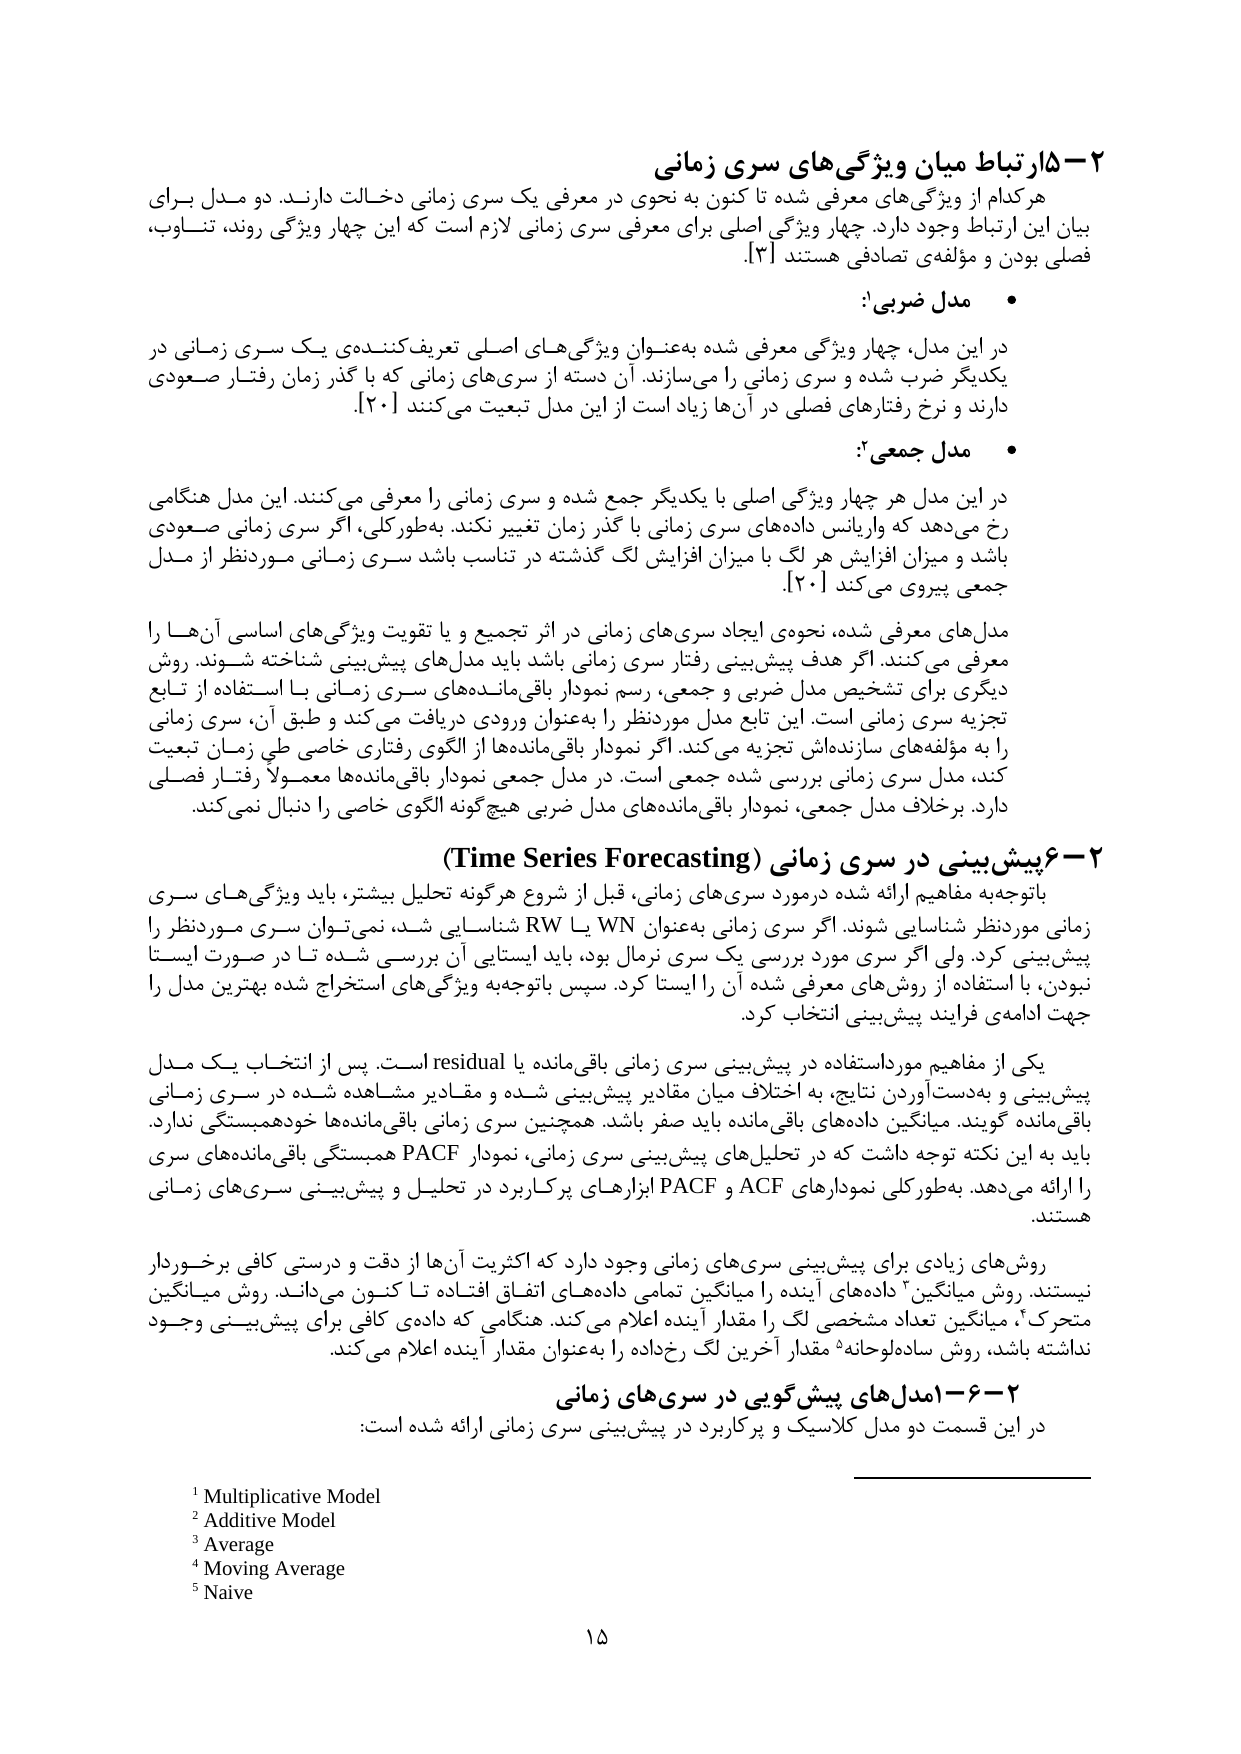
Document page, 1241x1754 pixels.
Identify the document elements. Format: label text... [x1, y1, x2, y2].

text روش‌های زیادی برای پیش‌بینی سری‌های زمانی وجود دارد که اکثریت آن‌ها از دقت و درستی کافی برخوردار نیستند. روش میانگین داده‌های آینده را میانگین تمامی داده‌های اتفاق افتاده تا کنون می‌داند. روش میانگین متحرک، میانگین تعداد مشخصی لگ را مقدار آینده اعلام می‌کند. هنگامی که داده‌ی کافی برای پیش‌بینی وجود نداشته باشد، روش ساده‌لوحانه مقدار آخرین لگ رخ‌داده را به‌عنوان مقدار آینده اعلام می‌کند. [147, 1250, 1090, 1365]
subtitle پیش‌بینی در سری زمانی (Time Series Forecasting) [147, 840, 1043, 879]
list مدل ضربی: [147, 290, 1008, 317]
text در این قسمت دو مدل کلاسیک و پرکاربرد در پیش‌بینی سری زمانی ارائه شده است: [147, 1415, 1090, 1442]
text باتوجه‌به مفاهیم ارائه شده درمورد سری‌های زمانی، قبل از شروع هرگونه تحلیل بیشتر، باید ویژگی‌های سری زمانی موردنظر شناسایی شوند. اگر سری زمانی به‌عنوان WN یا RW شناسایی شد، نمی‌توان سری موردنظر را پیش‌بینی کرد. ولی اگر سری مورد بررسی یک سری نرمال بود، باید ایستایی آن بررسی شده تا در صورت ایستا نبودن، با استفاده از روش‌های معرفی شده آن را ایستا کرد. سپس باتوجه‌به ویژگی‌های استخراج شده بهترین مدل را جهت ادامه‌ی فرایند پیش‌بینی انتخاب کرد. [147, 882, 1090, 1029]
text هرکدام از ویژگی‌های معرفی شده تا کنون به نحوی در معرفی یک سری زمانی دخالت دارند. دو مدل برای بیان این ارتباط وجود دارد. چهار ویژگی اصلی برای معرفی سری زمانی لازم است که این چهار ویژگی روند، تناوب، فصلی بودن و مؤلفه‌ی تصادفی هستند [۳]. [147, 186, 1090, 271]
text یکی از مفاهیم مورداستفاده در پیش‌بینی سری زمانی باقی‌مانده یا residual است. پس از انتخاب یک مدل پیش‌بینی و به‌دست‌آوردن نتایج، به اختلاف میان مقادیر پیش‌بینی شده و مقادیر مشاهده شده در سری زمانی باقی‌مانده گویند. میانگین داده‌های باقی‌مانده باید صفر باشد. همچنین سری زمانی باقی‌مانده‌ها خودهمبستگی ندارد. باید به این نکته توجه داشت که در تحلیل‌های پیش‌بینی سری زمانی، نمودار PACF همبستگی باقی‌مانده‌های سری را ارائه می‌دهد. به‌طورکلی نمودارهای ACF و PACF ابزارهای پرکاربرد در تحلیل و پیش‌بینی سری‌های زمانی هستند. [147, 1048, 1090, 1231]
subtitle مدل‌های پیش‌گویی در سری‌های زمانی [147, 1383, 978, 1413]
text در این مدل هر چهار ویژگی اصلی با یکدیگر جمع شده و سری زمانی را معرفی می‌کنند. این مدل هنگامی رخ می‌دهد که واریانس داده‌های سری زمانی با گذر زمان تغییر نکند. به‌طورکلی، اگر سری زمانی صعودی باشد و میزان افزایش هر لگ با میزان افزایش لگ گذشته در تناسب باشد سری زمانی موردنظر از مدل جمعی پیروی می‌کند [۲۰]. [147, 486, 1008, 601]
text مدل‌های معرفی شده، نحوه‌ی ایجاد سری‌های زمانی در اثر تجمیع و یا تقویت ویژگی‌های اساسی آن‌ها را معرفی می‌کنند. اگر هدف پیش‌بینی رفتار سری زمانی باشد باید مدل‌های پیش‌بینی شناخته شوند. روش دیگری برای تشخیص مدل ضربی و جمعی، رسم نمودار باقی‌مانده‌های سری زمانی با استفاده از تابع تجزیه سری زمانی است. این تابع مدل موردنظر را به‌عنوان ورودی دریافت می‌کند و طبق آن، سری زمانی را به مؤلفه‌های سازنده‌اش تجزیه می‌کند. اگر نمودار باقی‌مانده‌ها از الگوی رفتاری خاصی طی زمان تبعیت کند، مدل سری زمانی بررسی شده جمعی است. در مدل جمعی نمودار باقی‌مانده‌ها معمولاً رفتار فصلی دارد. برخلاف مدل جمعی، نمودار باقی‌مانده‌های مدل ضربی هیچ‌گونه الگوی خاصی را دنبال نمی‌کند. [147, 619, 1008, 821]
list مدل جمعی: [147, 440, 1008, 467]
text در این مدل، چهار ویژگی معرفی شده به‌عنوان ویژگی‌های اصلی تعریف‌کننده‌ی یک سری زمانی در یکدیگر ضرب شده و سری زمانی را می‌سازند. آن دسته از سری‌های زمانی که با گذر زمان رفتار صعودی دارند و نرخ رفتارهای فصلی در آن‌ها زیاد است از این مدل تبعیت می‌کنند [۲۰]. [147, 336, 1008, 421]
subtitle ارتباط میان ویژگی‌های سری زمانی [147, 150, 1043, 183]
